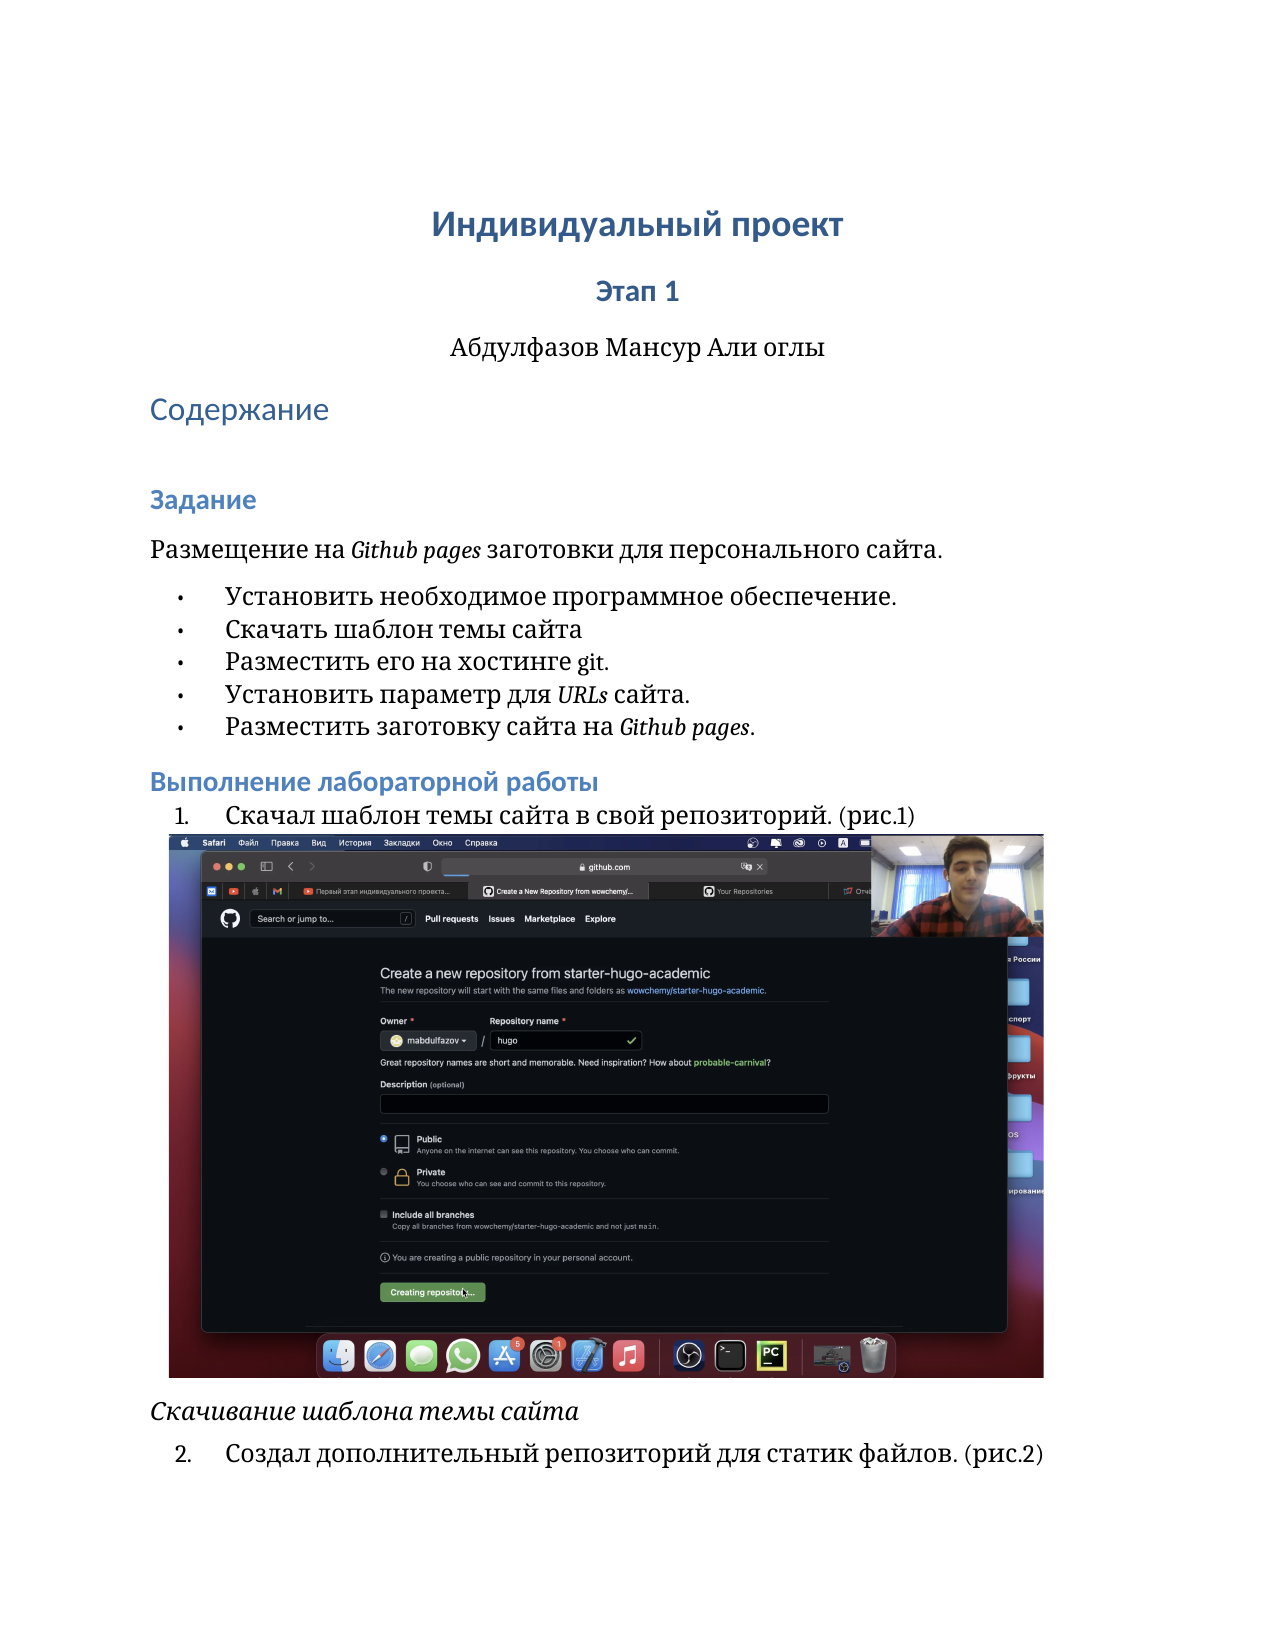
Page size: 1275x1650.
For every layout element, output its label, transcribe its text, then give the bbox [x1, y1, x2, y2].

list Установить необходимое программное обеспечение. [175, 583, 1125, 612]
list Скачать шаблон темы сайта [175, 616, 1125, 644]
list Разместить заготовку сайта на Github pages. [175, 713, 1125, 742]
text Скачивание шаблона темы сайта [150, 1398, 1125, 1427]
title Индивидуальный проект [150, 200, 1125, 246]
list Скачал шаблон темы сайта в свой репозиторий. (рис.1) [175, 802, 1125, 831]
text Абдулфазов Мансур Али оглы [150, 334, 1125, 363]
list Создал дополнительный репозиторий для статик файлов. (рис.2) [175, 1439, 1125, 1468]
text Размещение на Github pages заготовки для персонального сайта. [150, 536, 1125, 564]
subtitle Этап 1 [150, 271, 1125, 309]
subtitle Задание [150, 481, 1125, 517]
subtitle Выполнение лабораторной работы [150, 763, 1125, 798]
picture [168, 834, 1044, 1378]
list Установить параметр для URLs сайта. [175, 681, 1125, 709]
list Разместить его на хостинге git. [175, 648, 1125, 677]
